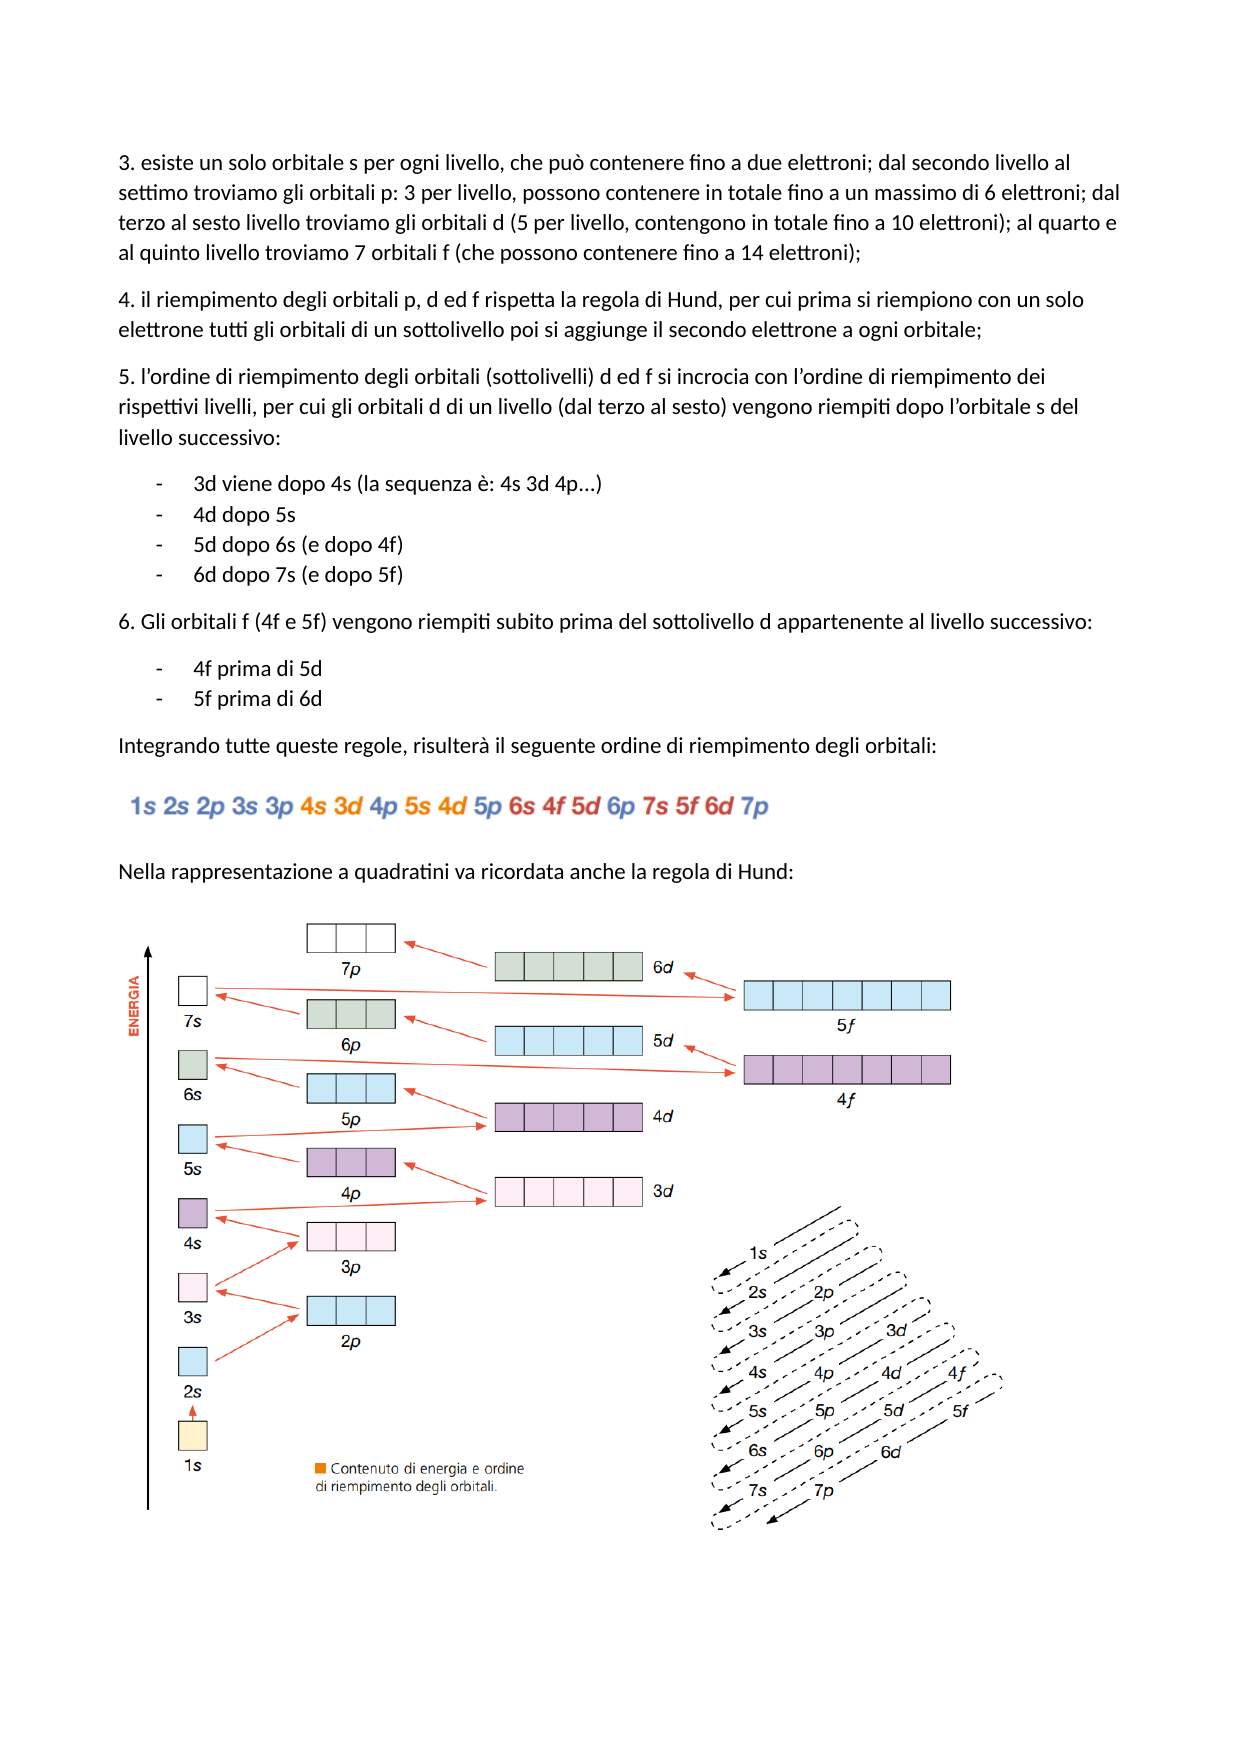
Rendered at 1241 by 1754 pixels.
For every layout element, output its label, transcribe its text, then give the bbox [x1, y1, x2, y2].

list 5f prima di 6d [156, 684, 1122, 712]
list 5d dopo 6s (e dopo 4f) [156, 530, 1122, 558]
text 4. il riempimento degli orbitali p, d ed f rispetta la regola di Hund, per cui prima si riempiono con un solo elettrone tutti gli orbitali di un sottolivello poi si aggiunge il secondo elettrone a ogni orbitale; [118, 285, 1122, 343]
list 6d dopo 7s (e dopo 5f) [156, 560, 1122, 588]
text Integrando tutte queste regole, risulterà il seguente ordine di riempimento degli orbitali: [118, 731, 1122, 759]
text Nella rappresentazione a quadratini va ricordata anche la regola di Hund: [118, 857, 1122, 885]
picture [118, 904, 1033, 1562]
list 4d dopo 5s [156, 500, 1122, 528]
text 6. Gli orbitali f (4f e 5f) vengono riempiti subito prima del sottolivello d appartenente al livello successivo: [118, 607, 1122, 635]
list 4f prima di 5d [156, 654, 1122, 682]
text 3. esiste un solo orbitale s per ogni livello, che può contenere fino a due elettroni; dal secondo livello al settimo troviamo gli orbitali p: 3 per livello, possono contenere in totale fino a un massimo di 6 elettroni; dal terzo al sesto livello troviamo gli orbitali d (5 per livello, contengono in totale fino a 10 elettroni); al quarto e al quinto livello troviamo 7 orbitali f (che possono contenere fino a 14 elettroni); [118, 148, 1122, 266]
text 5. l’ordine di riempimento degli orbitali (sottolivelli) d ed f si incrocia con l’ordine di riempimento dei rispettivi livelli, per cui gli orbitali d di un livello (dal terzo al sesto) vengono riempiti dopo l’orbitale s del livello successivo: [118, 362, 1122, 451]
list 3d viene dopo 4s (la sequenza è: 4s 3d 4p...) [156, 469, 1122, 497]
picture [118, 777, 780, 839]
